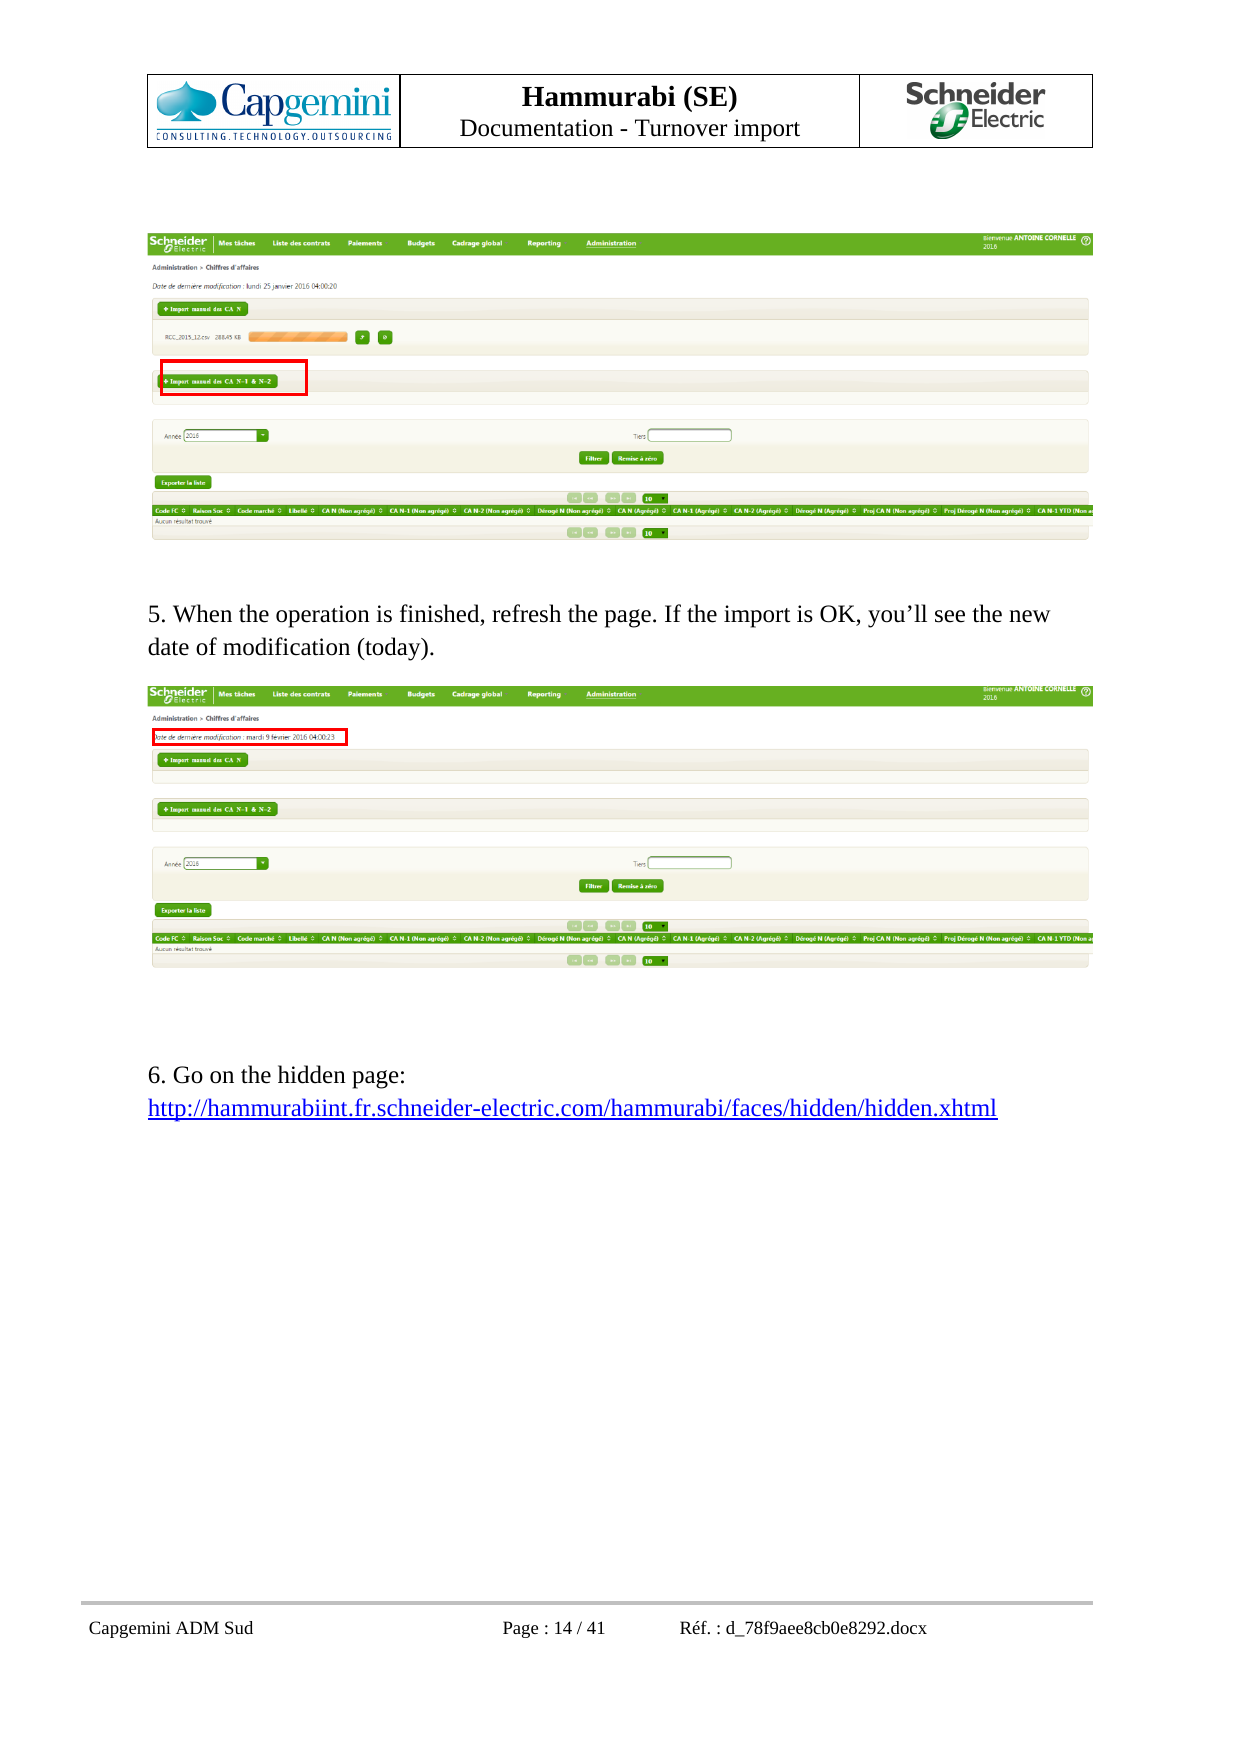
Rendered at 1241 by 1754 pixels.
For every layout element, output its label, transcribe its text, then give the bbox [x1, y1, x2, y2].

picture [906, 82, 1046, 139]
text 6. Go on the hidden page: http://hammurabiint.fr.schneider-electric.com/hammurabi/faces/hidden/hidden.xhtml [148, 1060, 1093, 1122]
picture [156, 131, 391, 140]
picture [147, 686, 1093, 982]
text 5. When the operation is finished, refresh the page. If the import is OK, you’ll see the new date of modification (today). [148, 599, 1093, 661]
picture [147, 233, 1093, 542]
picture [156, 81, 391, 128]
